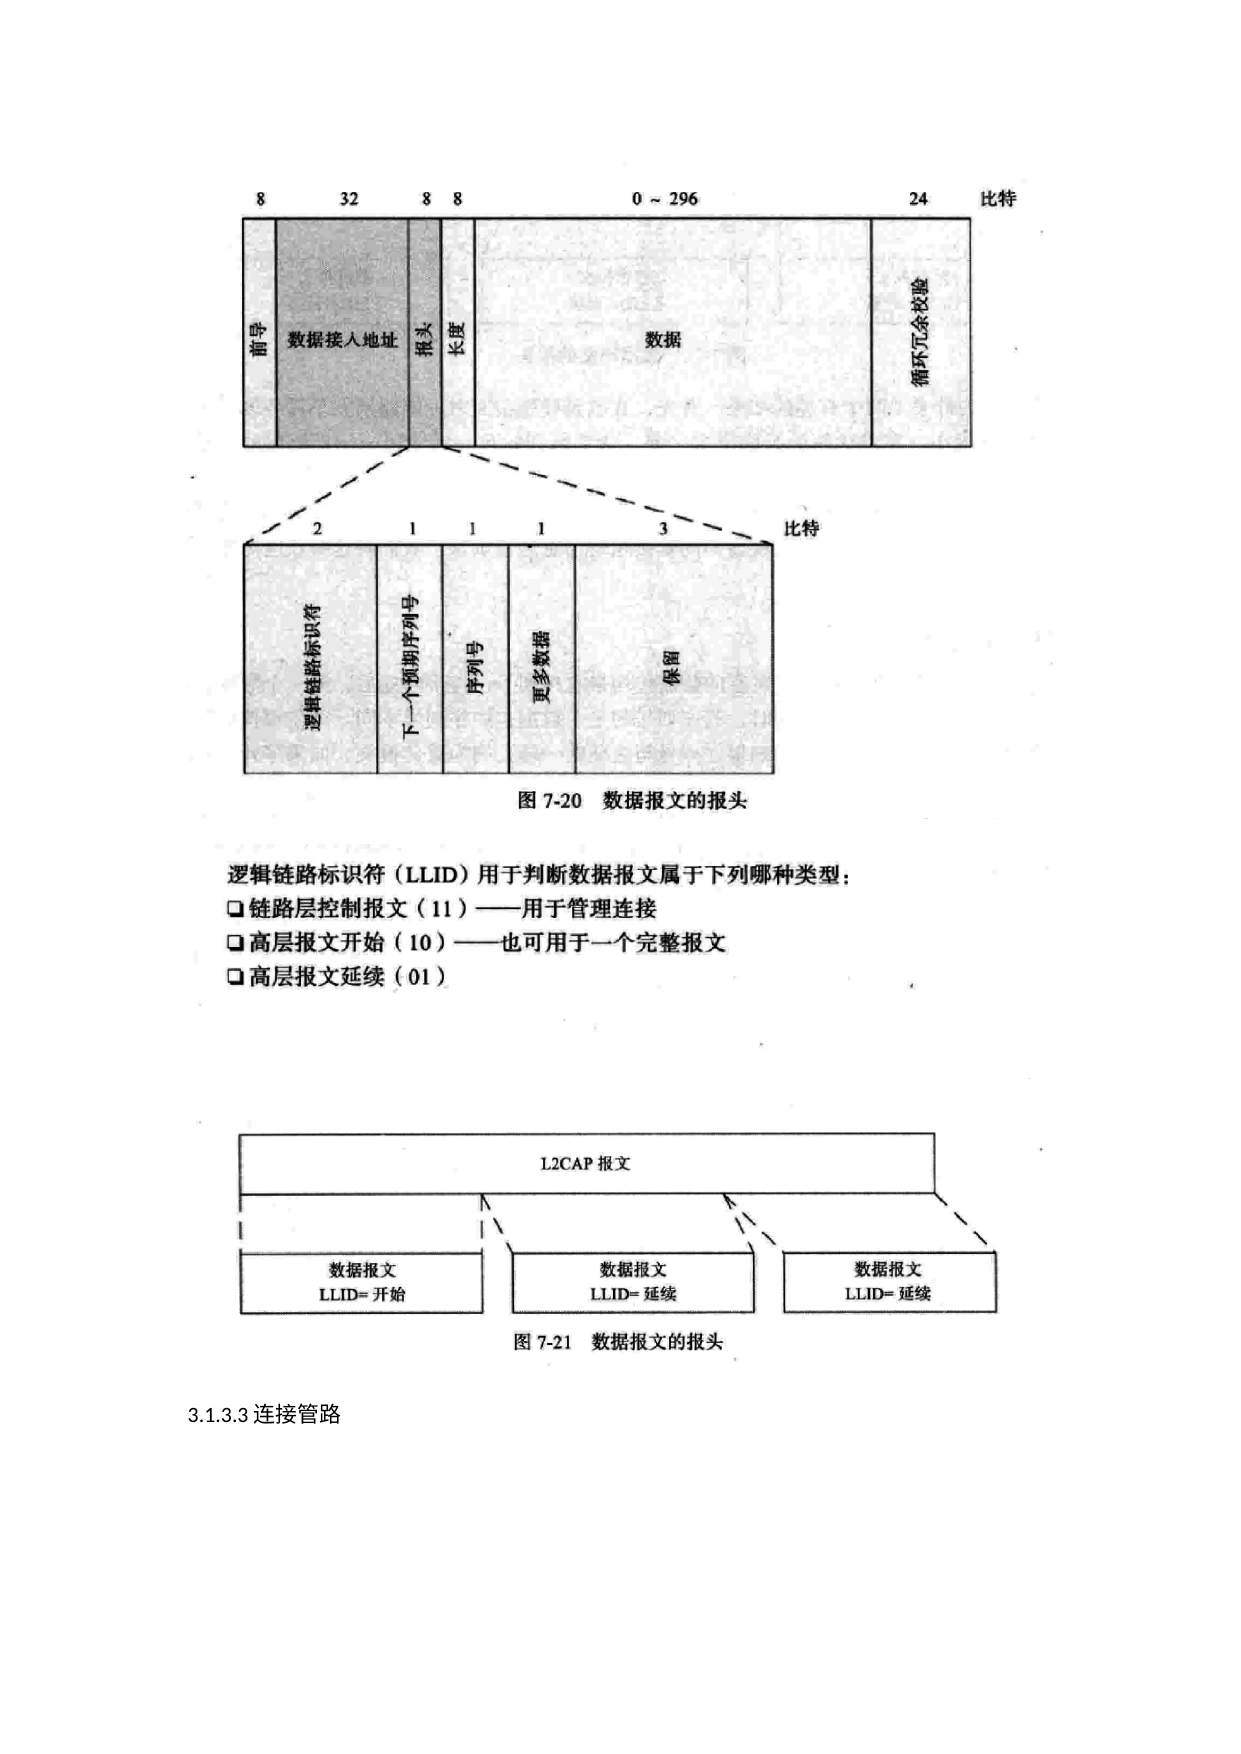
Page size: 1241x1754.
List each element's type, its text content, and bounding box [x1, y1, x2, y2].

picture [187, 844, 1053, 1079]
picture [187, 162, 1053, 819]
picture [187, 1104, 1053, 1366]
text 3.1.3.3 连接管路 [187, 1397, 1053, 1429]
